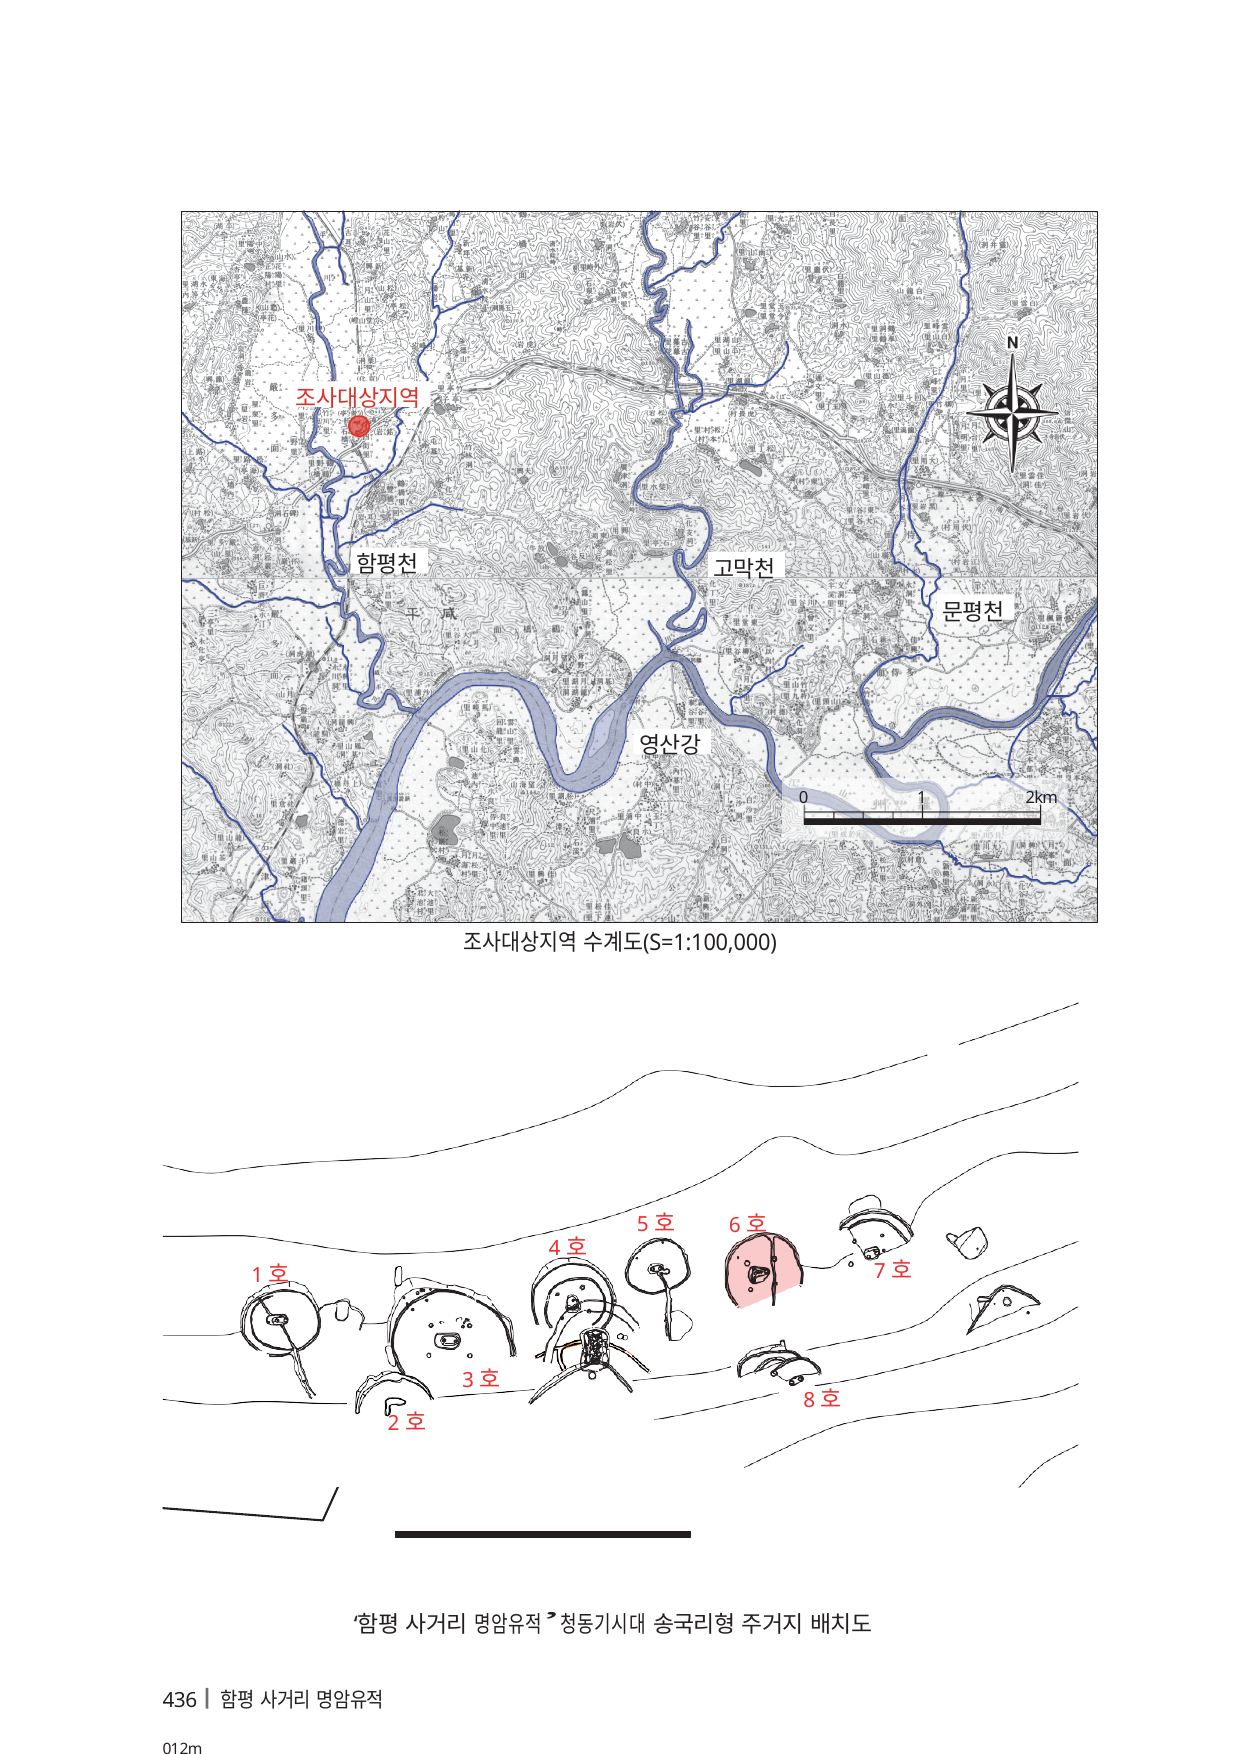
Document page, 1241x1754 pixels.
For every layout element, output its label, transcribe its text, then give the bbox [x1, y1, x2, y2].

picture [162, 1002, 1079, 1488]
picture [182, 212, 1097, 922]
picture [180, 210, 1098, 923]
text 조사대상지역 수계도(S=1:100,000) [335, 923, 905, 957]
text 436 함평 사거리 명암유적 [162, 1684, 1090, 1714]
text ‘함평 사거리 명암유적’청동기시대 송국리형 주거지 배치도 [328, 1606, 898, 1639]
